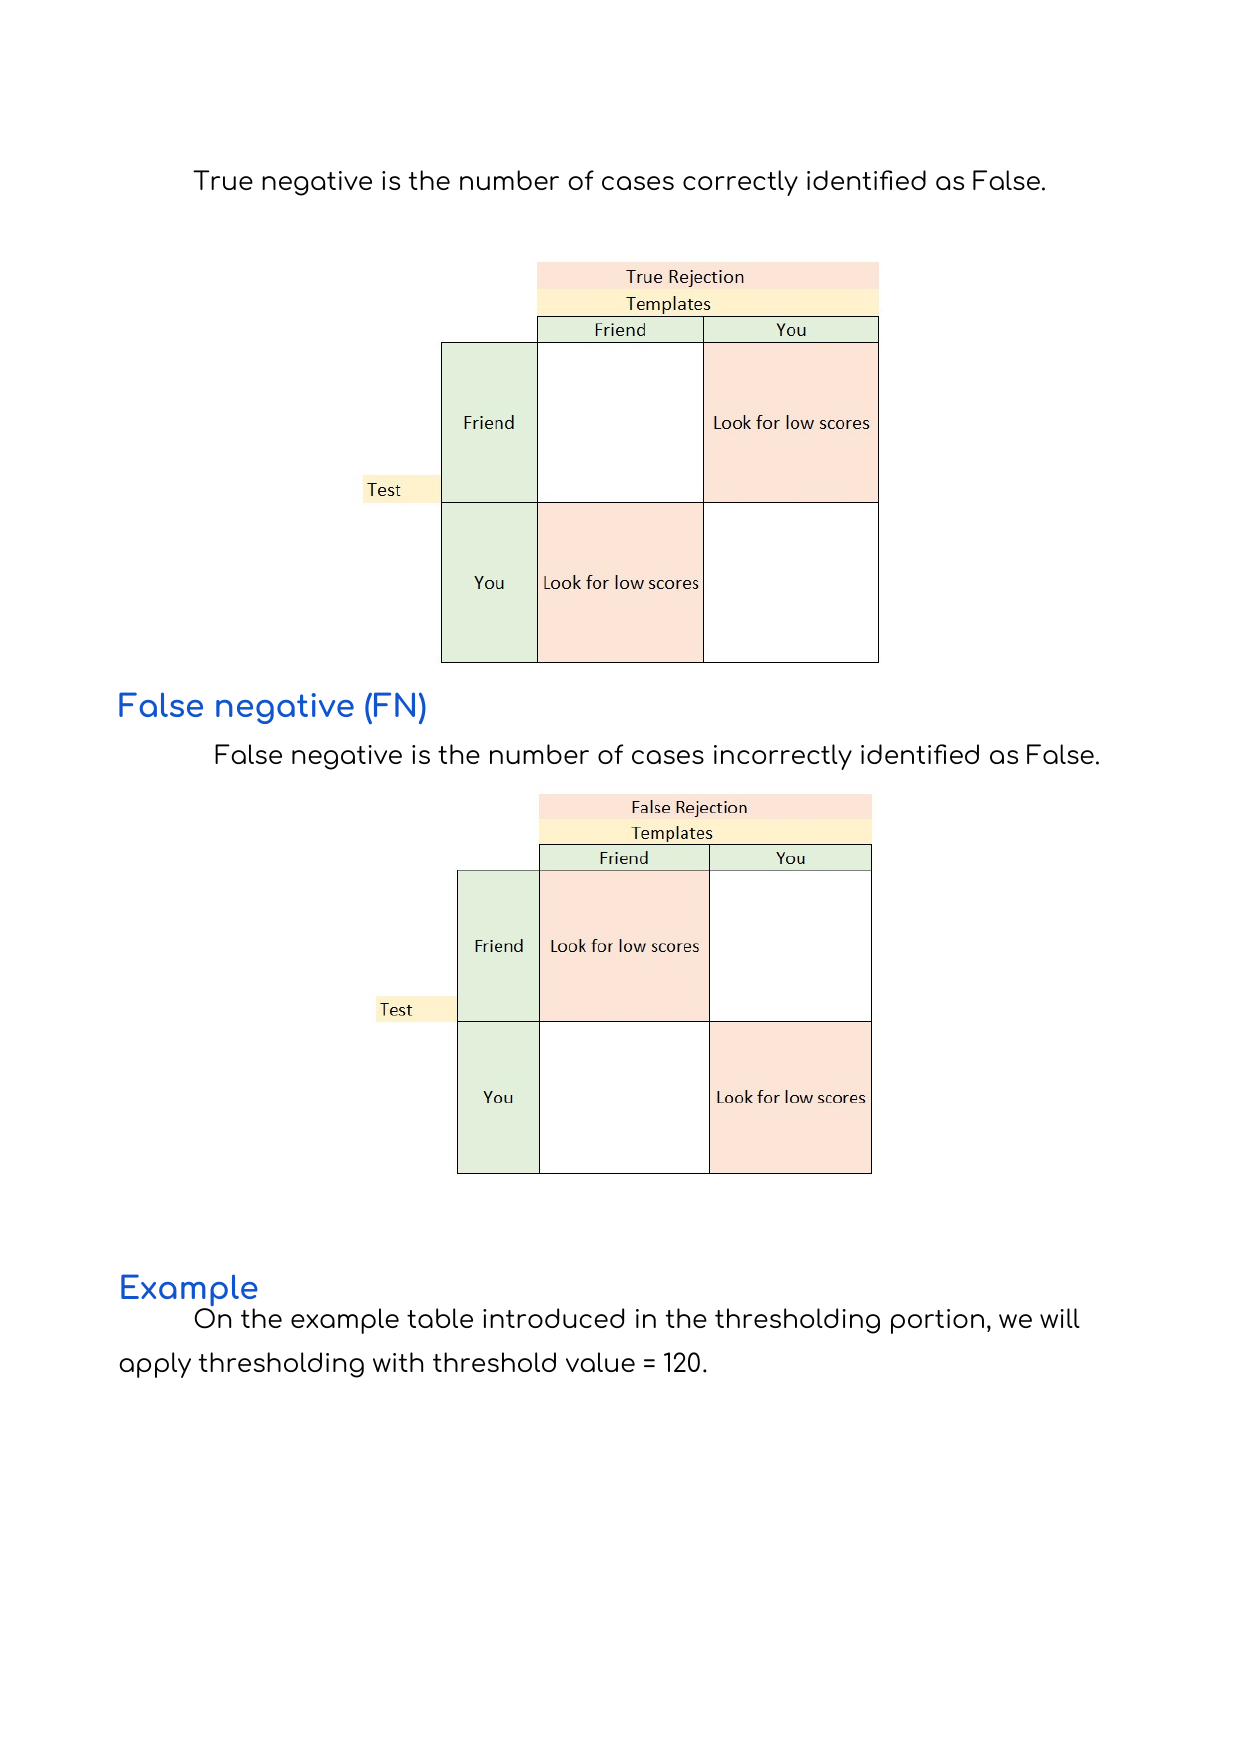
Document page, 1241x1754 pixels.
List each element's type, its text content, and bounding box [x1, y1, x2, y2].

text On the example table introduced in the thresholding portion, we will apply thresholding with threshold value = 120. [118, 1306, 1122, 1378]
picture [355, 785, 885, 1189]
text True negative is the number of cases correctly identified as False. [118, 169, 1122, 197]
subtitle Example [118, 1272, 1122, 1306]
text False negative (FN) [118, 690, 1122, 725]
picture [348, 253, 892, 676]
